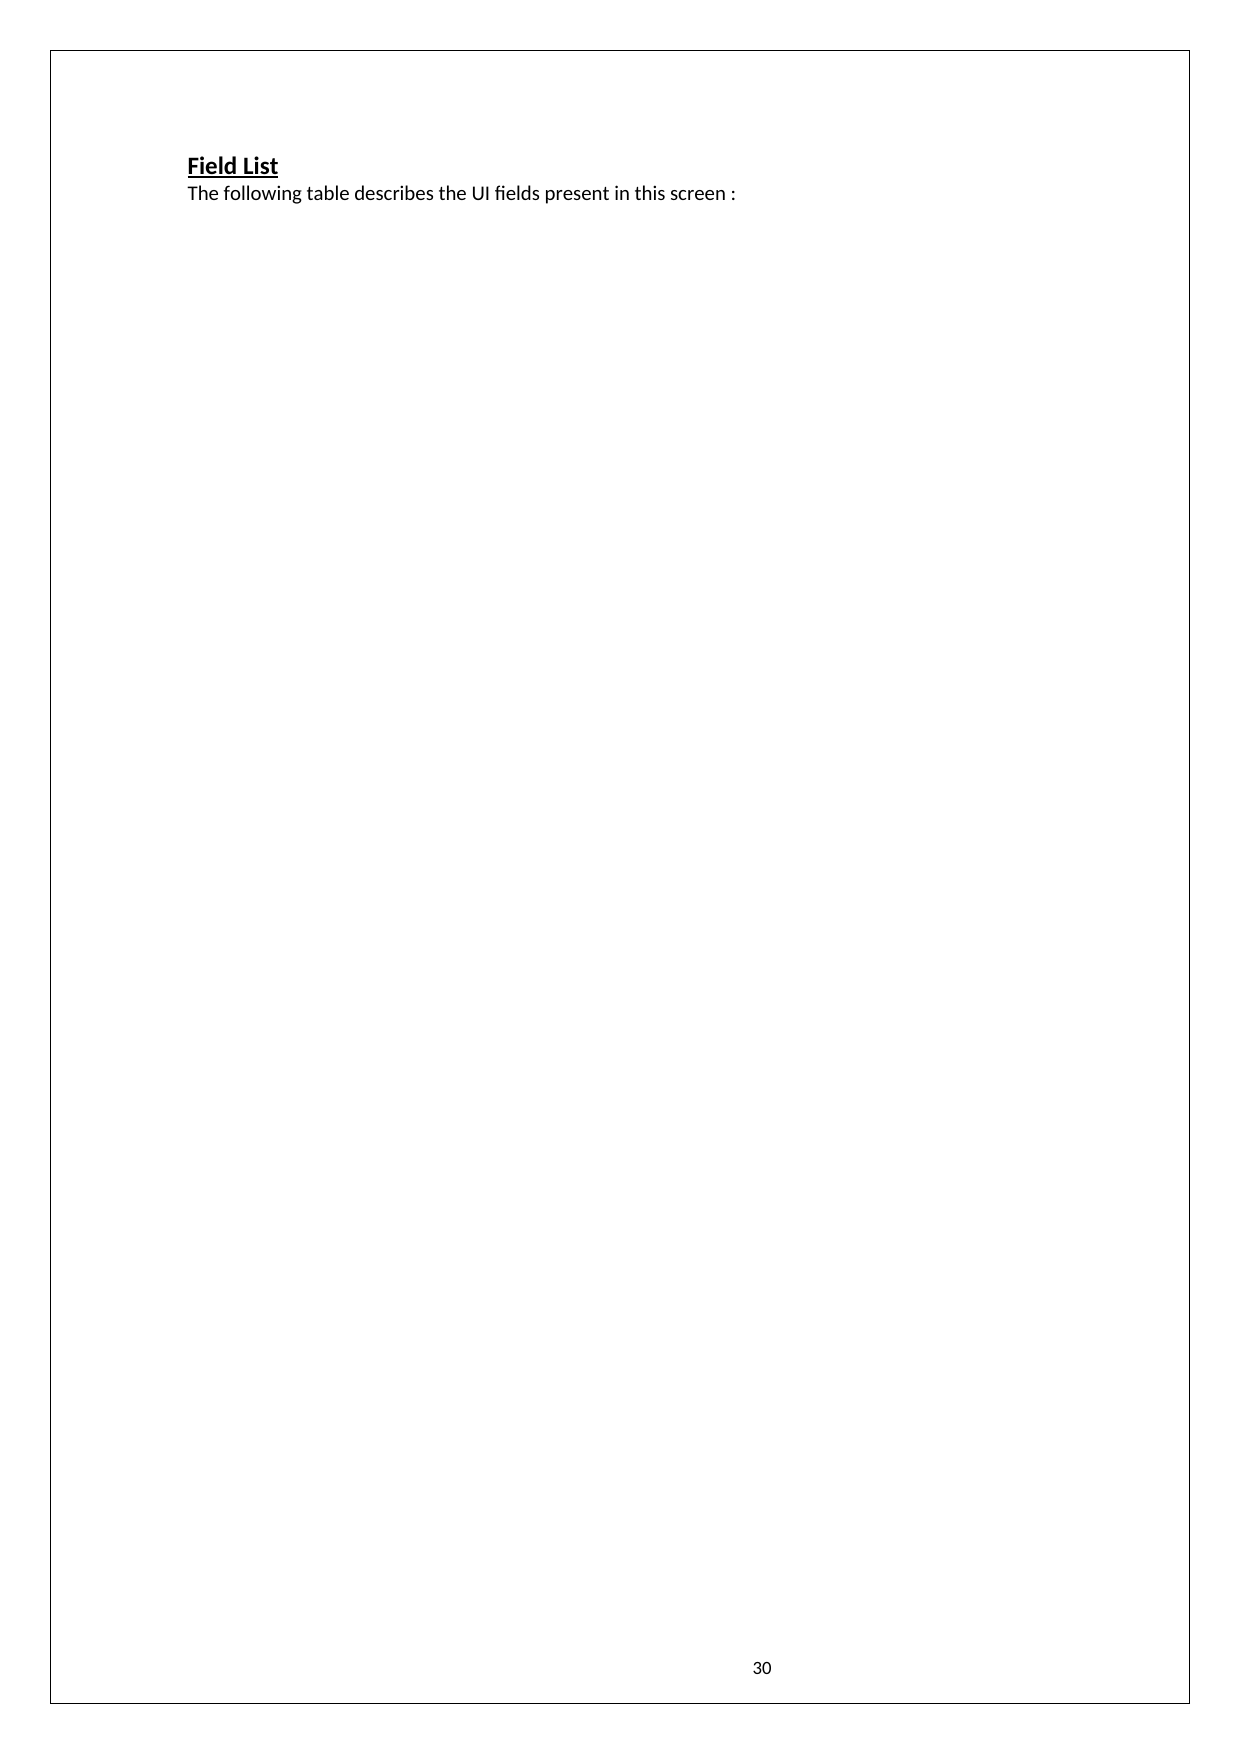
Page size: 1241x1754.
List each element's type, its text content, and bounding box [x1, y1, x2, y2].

list Field List [187, 150, 1053, 181]
text The following table describes the UI fields present in this screen : [187, 181, 1053, 206]
